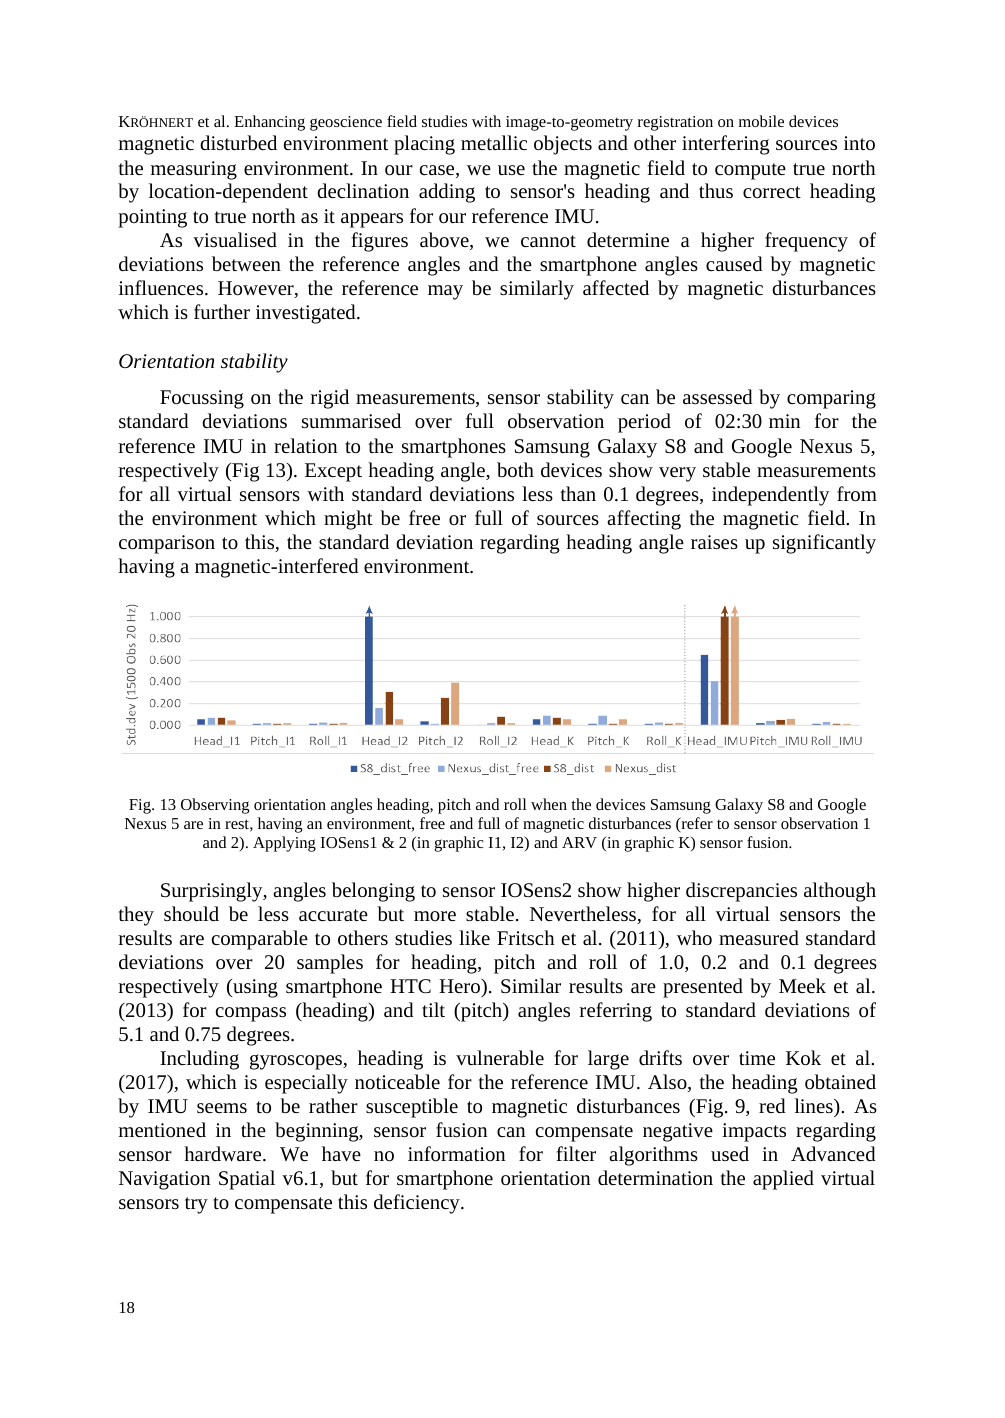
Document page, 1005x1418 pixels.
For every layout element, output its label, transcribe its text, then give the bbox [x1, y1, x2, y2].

text Focussing on the rigid measurements, sensor stability can be assessed by comparing standard deviations summarised over full observation period of 02:30 min for the reference IMU in relation to the smartphones Samsung Galaxy S8 and Google Nexus 5, respectively (Fig 13). Except heading angle, both devices show very stable measurements for all virtual sensors with standard deviations less than 0.1 degrees, independently from the environment which might be free or full of sources affecting the magnetic field. In comparison to this, the standard deviation regarding heading angle raises up significantly having a magnetic-interfered environment. [118, 385, 877, 578]
text Fig. 13 Observing orientation angles heading, pitch and roll when the devices Samsung Galaxy S8 and Google Nexus 5 are in rest, having an environment, free and full of magnetic disturbances (refer to sensor observation 1 and 2). Applying IOSens1 & 2 (in graphic I1, I2) and ARV (in graphic K) sensor fusion. [118, 795, 877, 852]
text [118, 131, 877, 228]
subtitle Orientation stability [118, 349, 877, 373]
text Including gyroscopes, heading is vulnerable for large drifts over time Kok et al. (2017), which is especially noticeable for the reference IMU. Also, the heading obtained by IMU seems to be rather susceptible to magnetic disturbances (Fig. 9, red lines). As mentioned in the beginning, sensor fusion can compensate negative impacts regarding sensor hardware. We have no information for filter algorithms used in Advanced Navigation Spatial v6.1, but for smartphone orientation determination the applied virtual sensors try to compensate this deficiency. [118, 1046, 877, 1214]
picture [121, 602, 874, 789]
text Surprisingly, angles belonging to sensor IOSens2 show higher discrepancies although they should be less accurate but more stable. Nevertheless, for all virtual sensors the results are comparable to others studies like Fritsch et al. (2011), who measured standard deviations over 20 samples for heading, pitch and roll of 1.0, 0.2 and 0.1 degrees respectively (using smartphone HTC Hero). Similar results are presented by Meek et al. (2013) for compass (heading) and tilt (pitch) angles referring to standard deviations of 5.1 and 0.75 degrees. [118, 877, 877, 1046]
text As visualised in the figures above, we cannot determine a higher frequency of deviations between the reference angles and the smartphone angles caused by magnetic influences. However, the reference may be similarly affected by magnetic disturbances which is further investigated. [118, 228, 877, 324]
